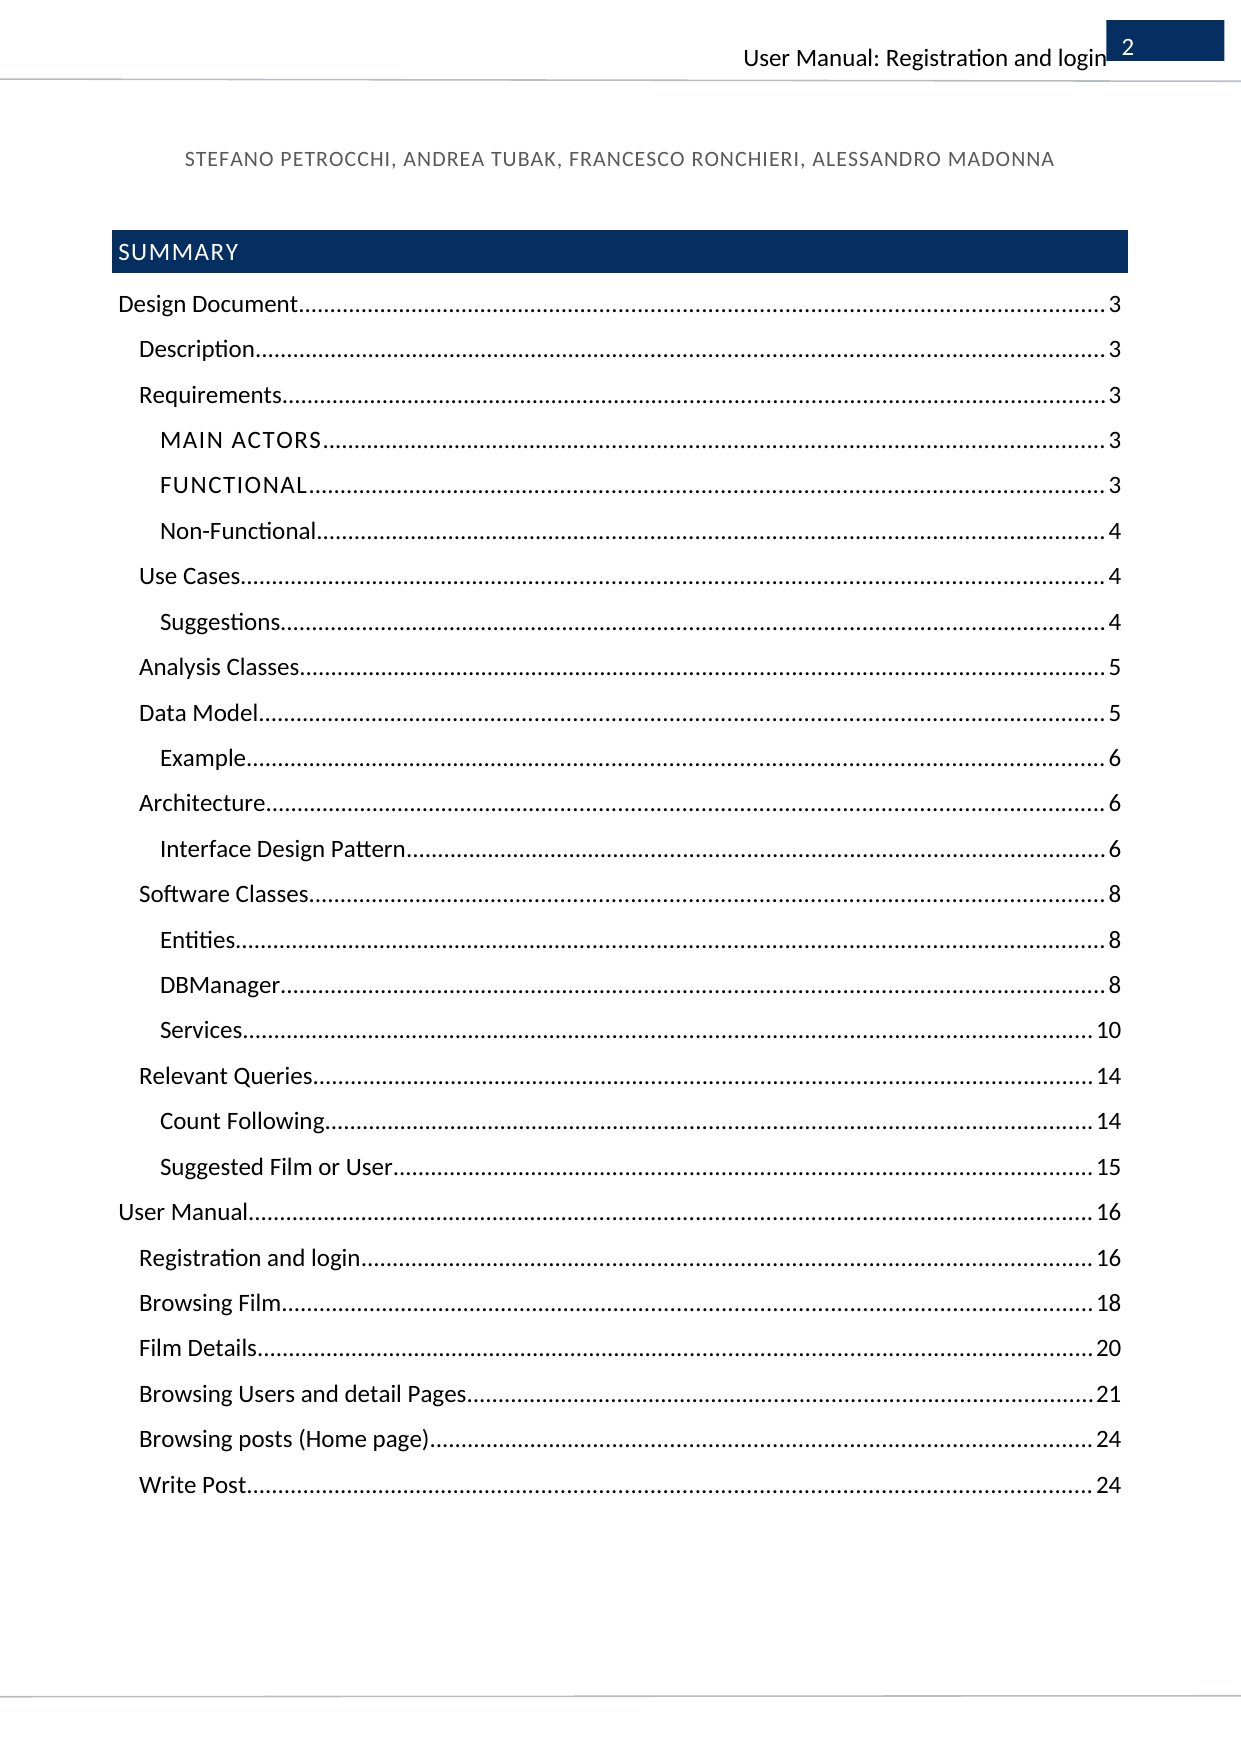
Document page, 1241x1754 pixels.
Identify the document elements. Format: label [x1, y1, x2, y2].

subtitle [118, 104, 1122, 172]
